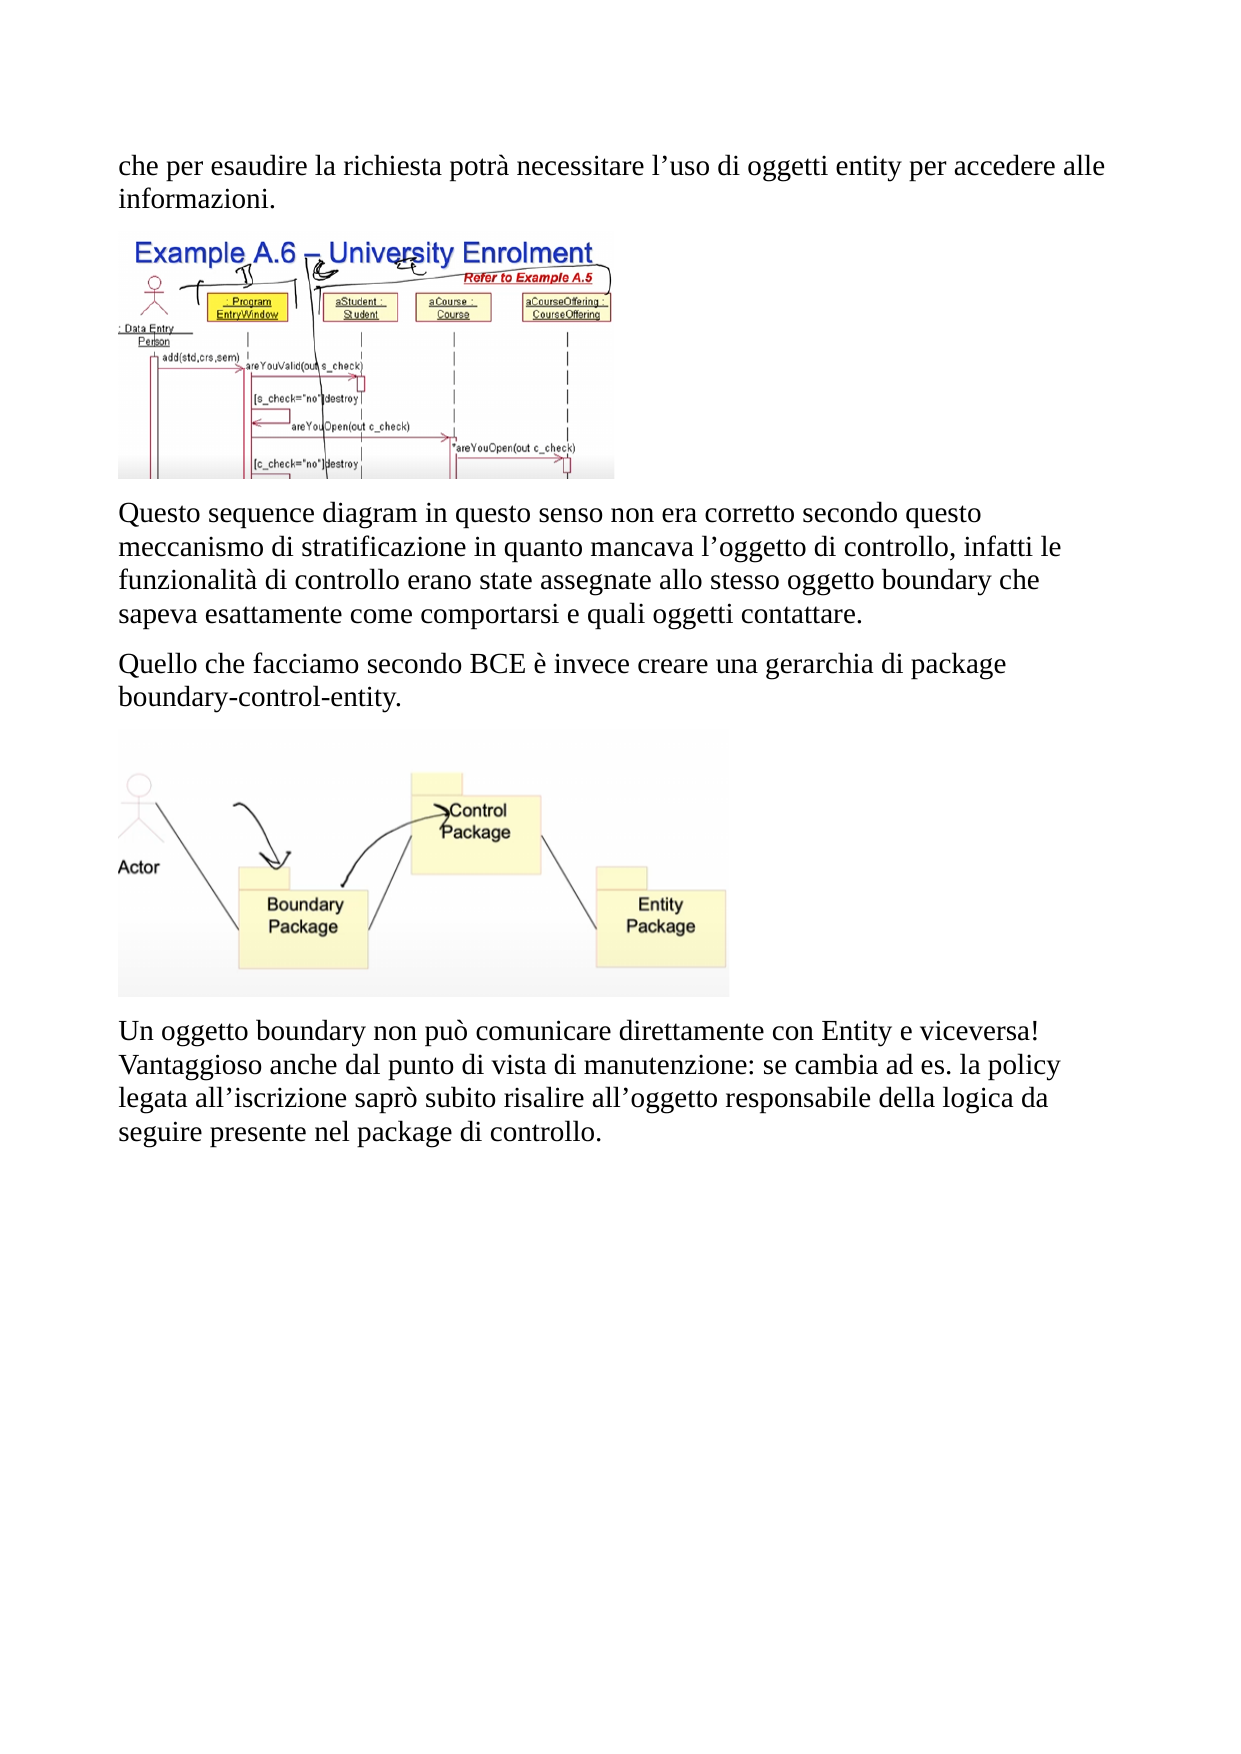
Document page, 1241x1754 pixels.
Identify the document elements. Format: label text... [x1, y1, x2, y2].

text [118, 148, 1122, 215]
text Quello che facciamo secondo BCE è invece creare una gerarchia di package boundary-control-entity. [118, 646, 1122, 713]
picture [118, 231, 615, 479]
picture [118, 729, 730, 997]
text Un oggetto boundary non può comunicare direttamente con Entity e viceversa! Vantaggioso anche dal punto di vista di manutenzione: se cambia ad es. la policy legata all’iscrizione saprò subito risalire all’oggetto responsabile della logica da seguire presente nel package di controllo. [118, 1013, 1122, 1147]
text Questo sequence diagram in questo senso non era corretto secondo questo meccanismo di stratificazione in quanto mancava l’oggetto di controllo, infatti le funzionalità di controllo erano state assegnate allo stesso oggetto boundary che sapeva esattamente come comportarsi e quali oggetti contattare. [118, 495, 1122, 629]
